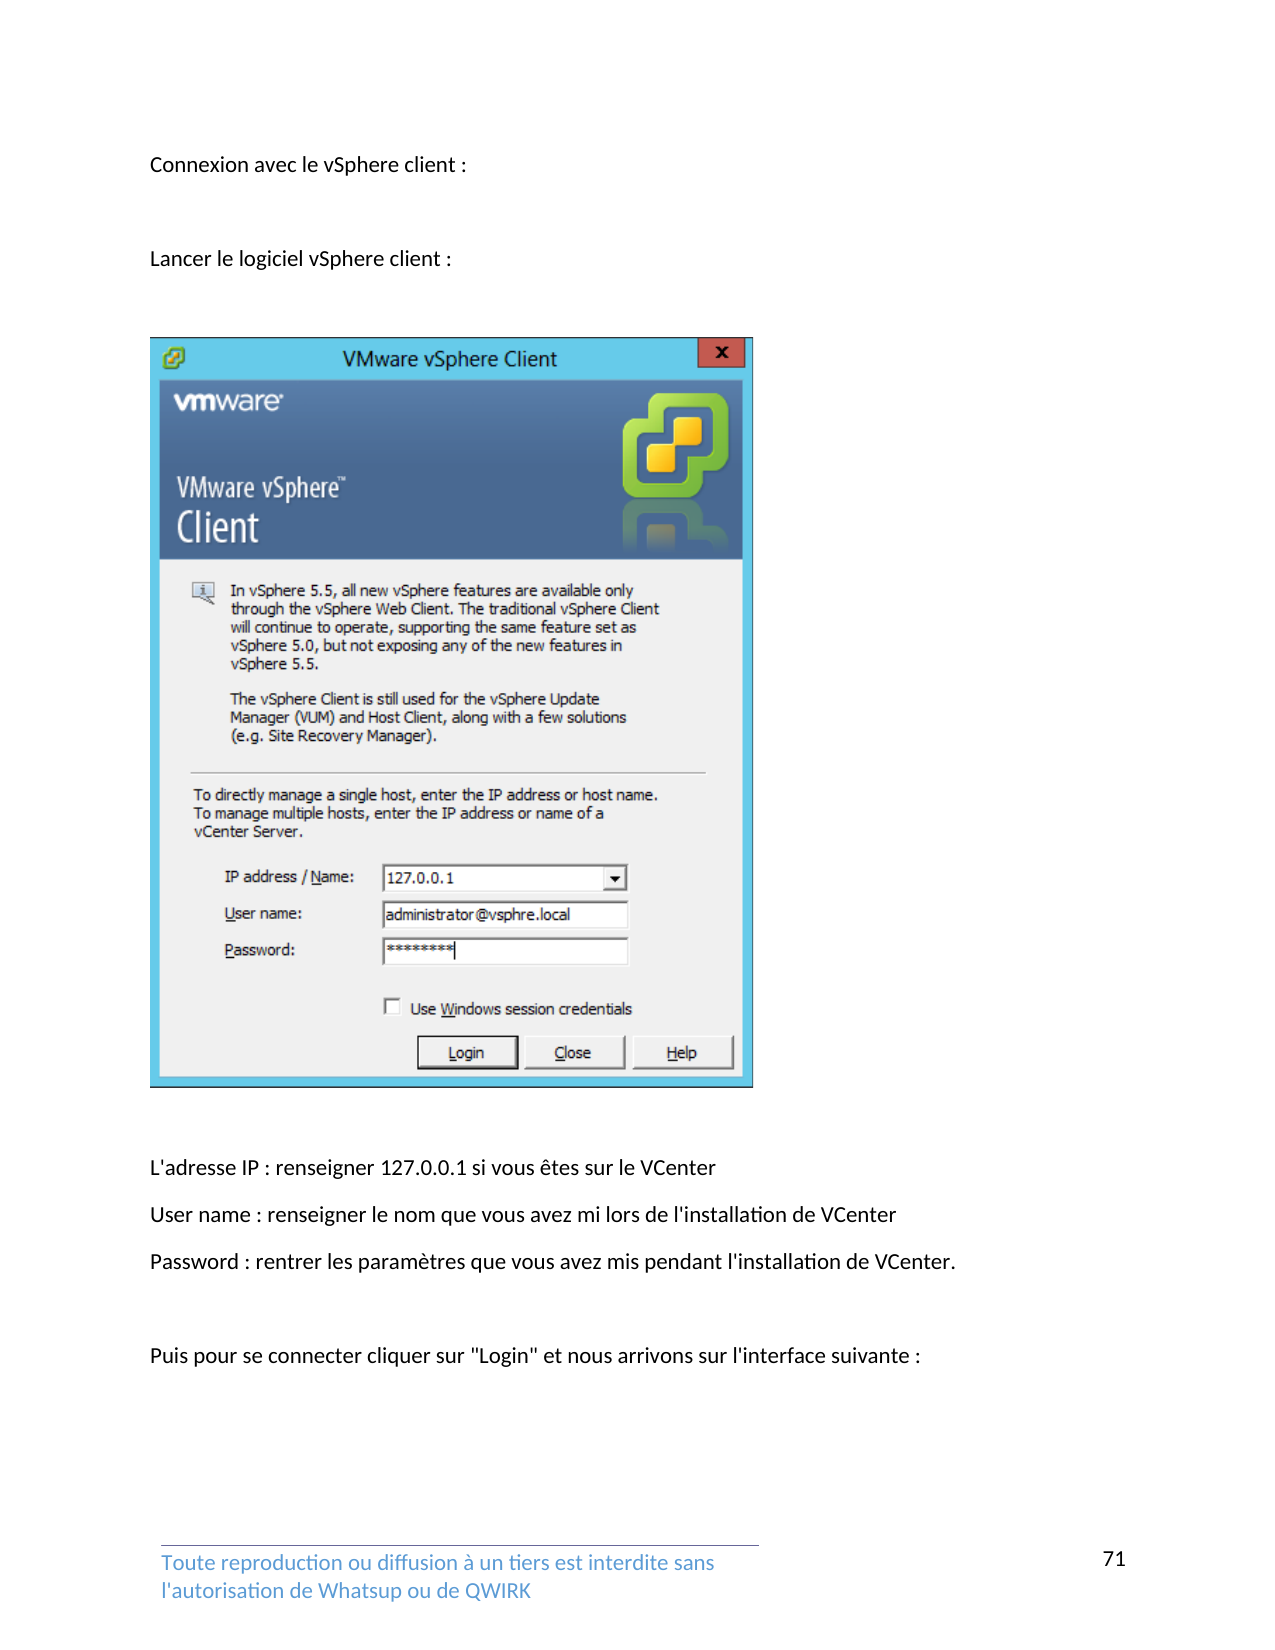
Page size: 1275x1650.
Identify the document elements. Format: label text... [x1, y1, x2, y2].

text L'adresse IP : renseigner 127.0.0.1 si vous êtes sur le VCenter [150, 1153, 1125, 1181]
text Connexion avec le vSphere client : [150, 150, 1125, 178]
text Puis pour se connecter cliquer sur "Login" et nous arrivons sur l'interface suivante : [150, 1341, 1125, 1369]
text User name : renseigner le nom que vous avez mi lors de l'installation de VCenter [150, 1200, 1125, 1228]
text Lancer le logiciel vSphere client : [150, 244, 1125, 272]
picture [150, 337, 754, 1088]
text Password : rentrer les paramètres que vous avez mis pendant l'installation de VCenter. [150, 1247, 1125, 1275]
